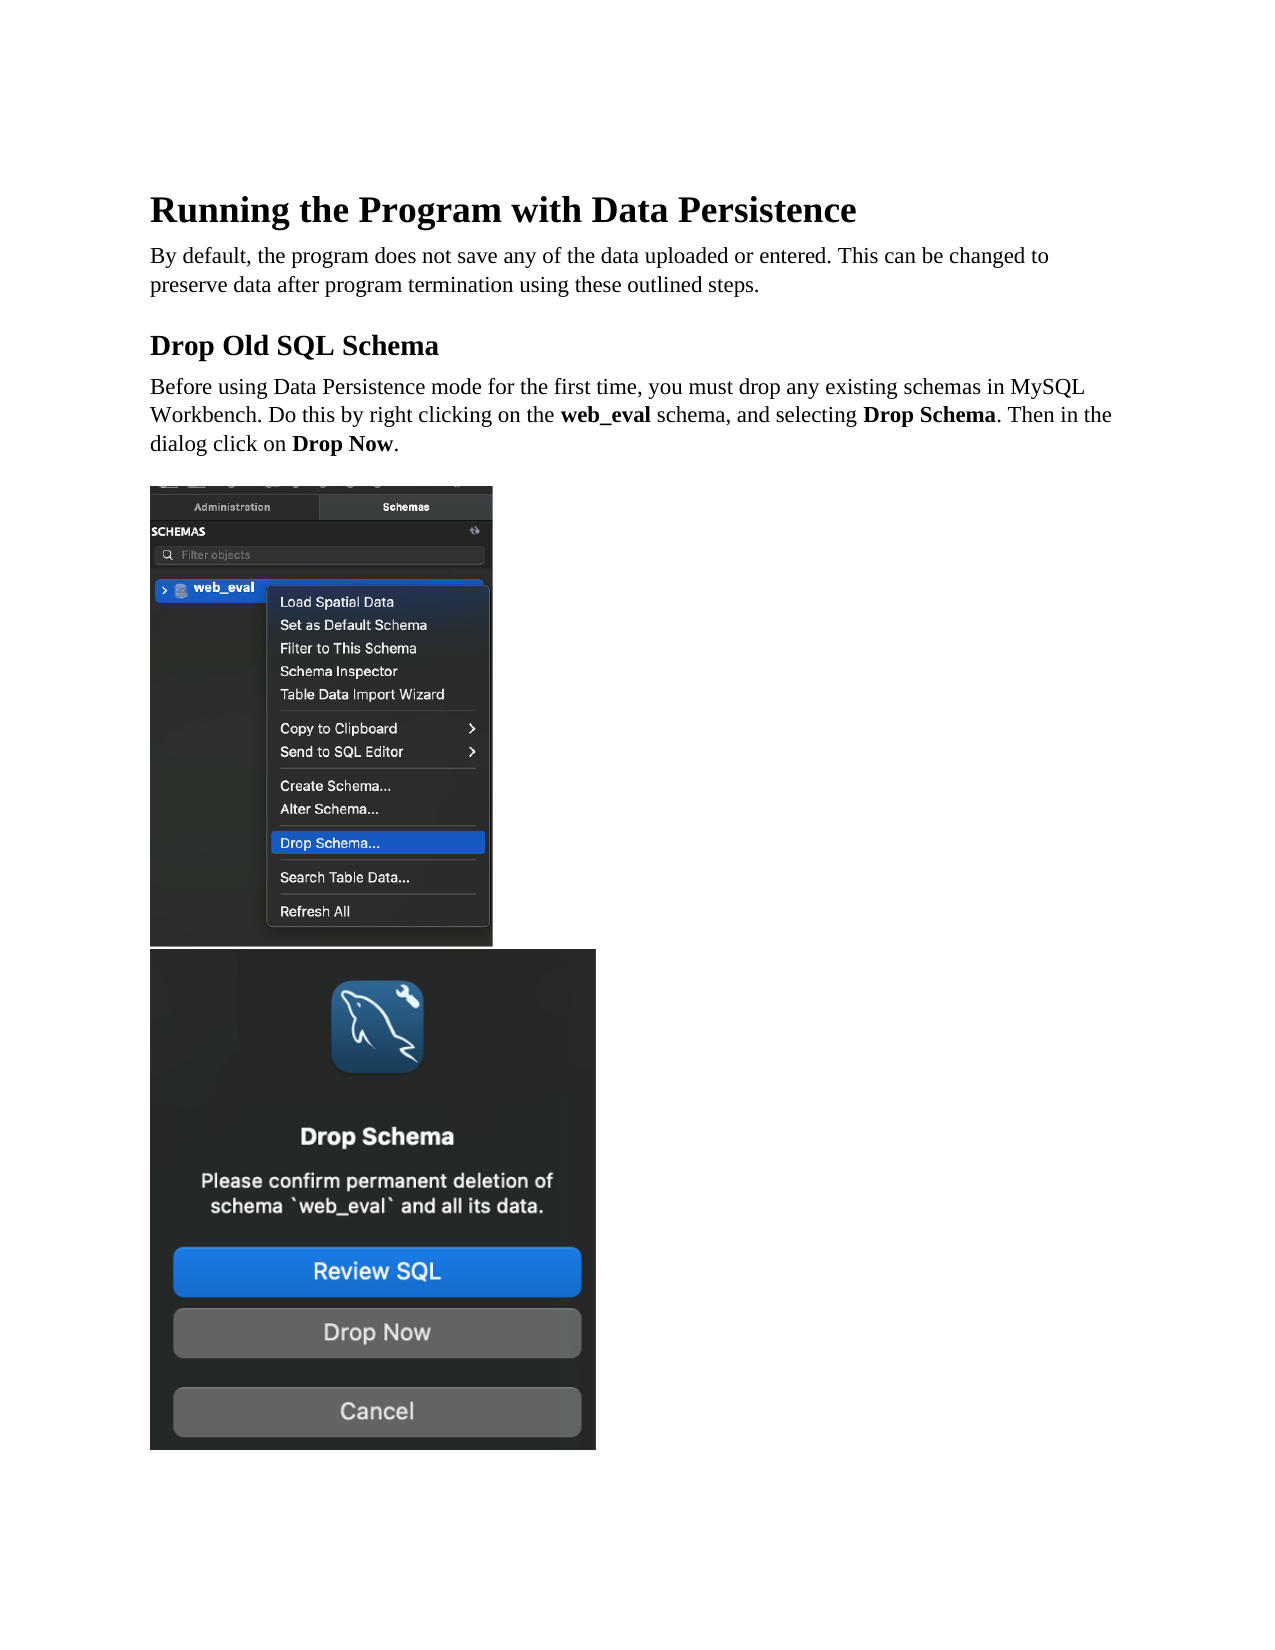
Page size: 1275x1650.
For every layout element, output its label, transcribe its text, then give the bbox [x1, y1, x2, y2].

subtitle Drop Old SQL Schema [150, 328, 1125, 362]
picture [150, 949, 597, 1450]
text By default, the program does not save any of the data uploaded or entered. This can be changed to preserve data after program termination using these outlined steps. [150, 242, 1125, 297]
text Before using Data Persistence mode for the first time, you must drop any existing schemas in MySQL Workbench. Do this by right clicking on the web_eval schema, and selecting Drop Schema. Then in the dialog click on Drop Now. [150, 373, 1125, 456]
subtitle Running the Program with Data Persistence [150, 187, 1125, 231]
picture [150, 486, 493, 947]
